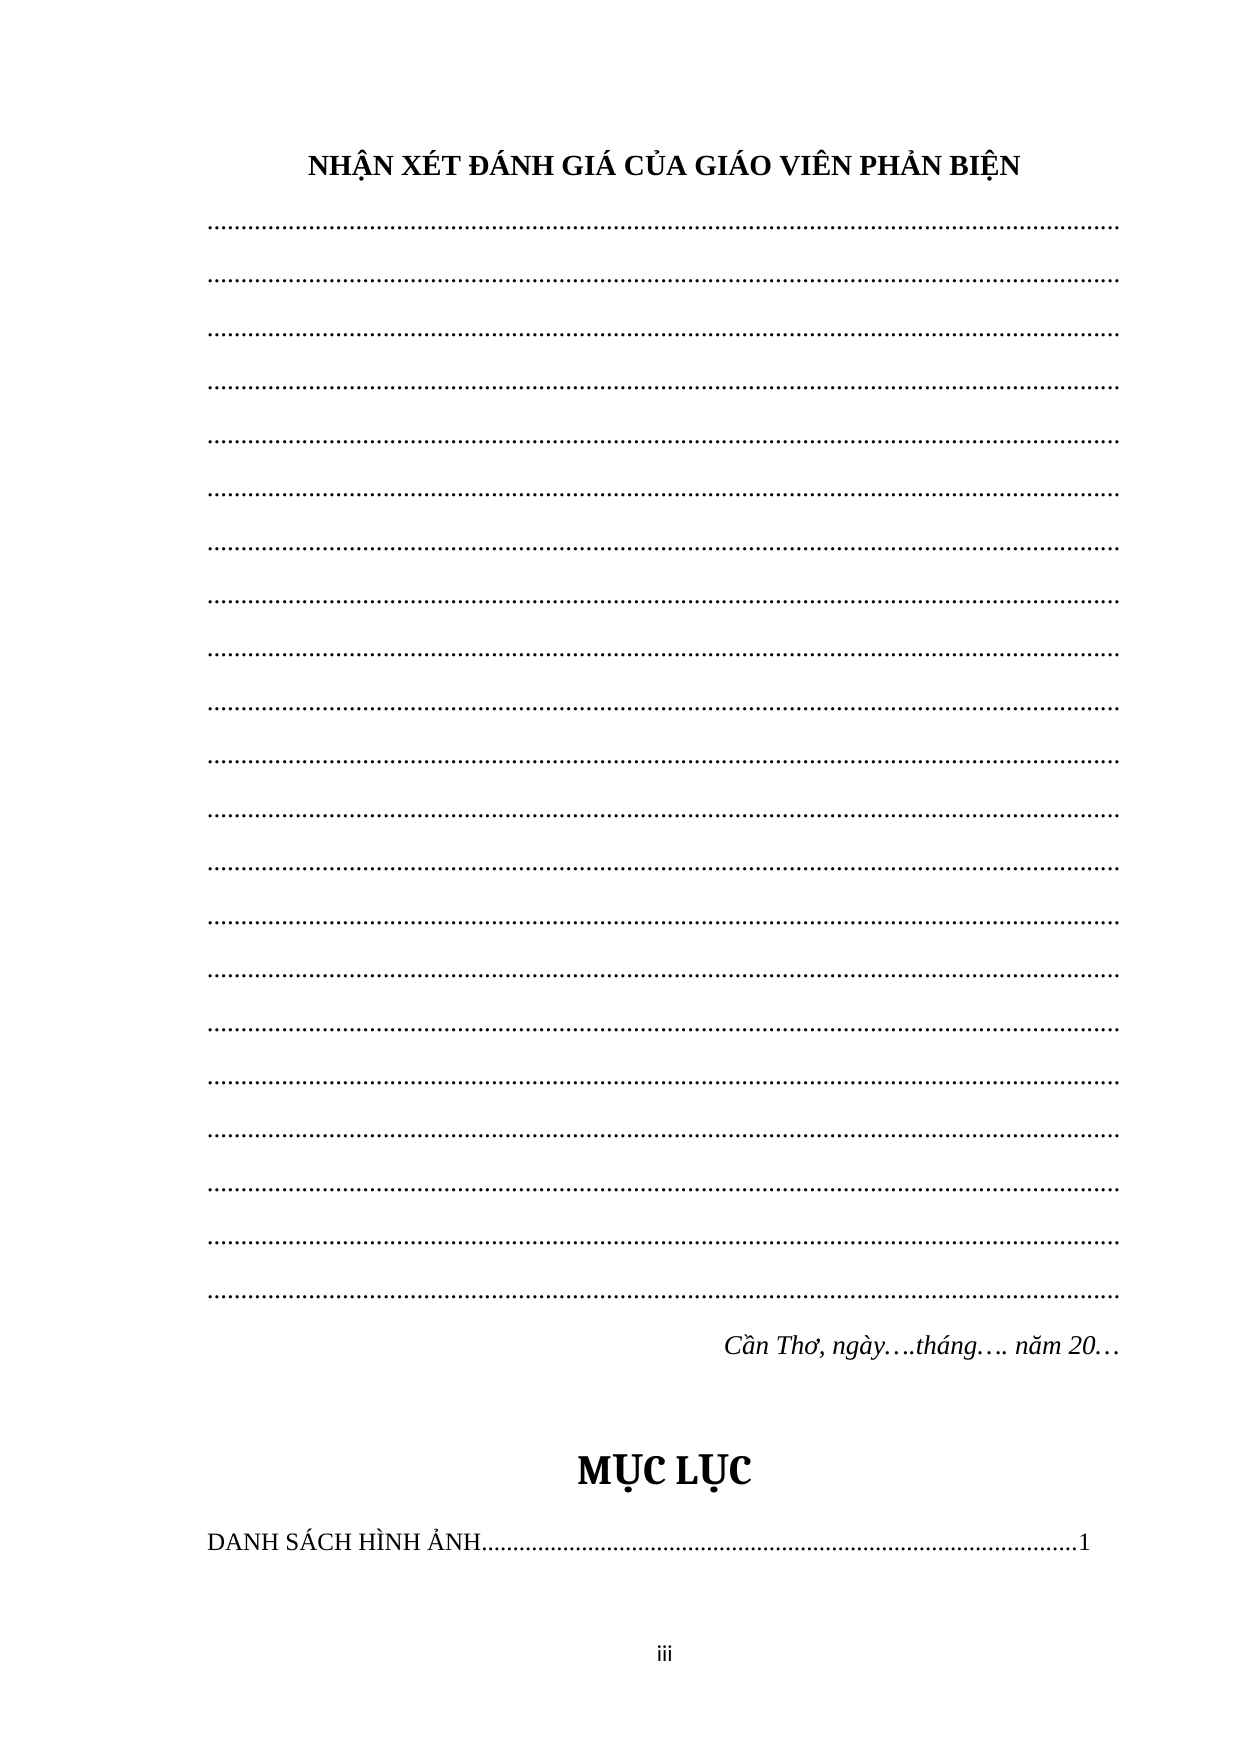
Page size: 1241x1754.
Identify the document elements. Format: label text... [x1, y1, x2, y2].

text NHẬN XÉT ĐÁNH GIÁ CỦA GIÁO VIÊN PHẢN BIỆN [207, 148, 1122, 181]
text Cần Thơ, ngày….tháng…. năm 20… [207, 1329, 1122, 1360]
